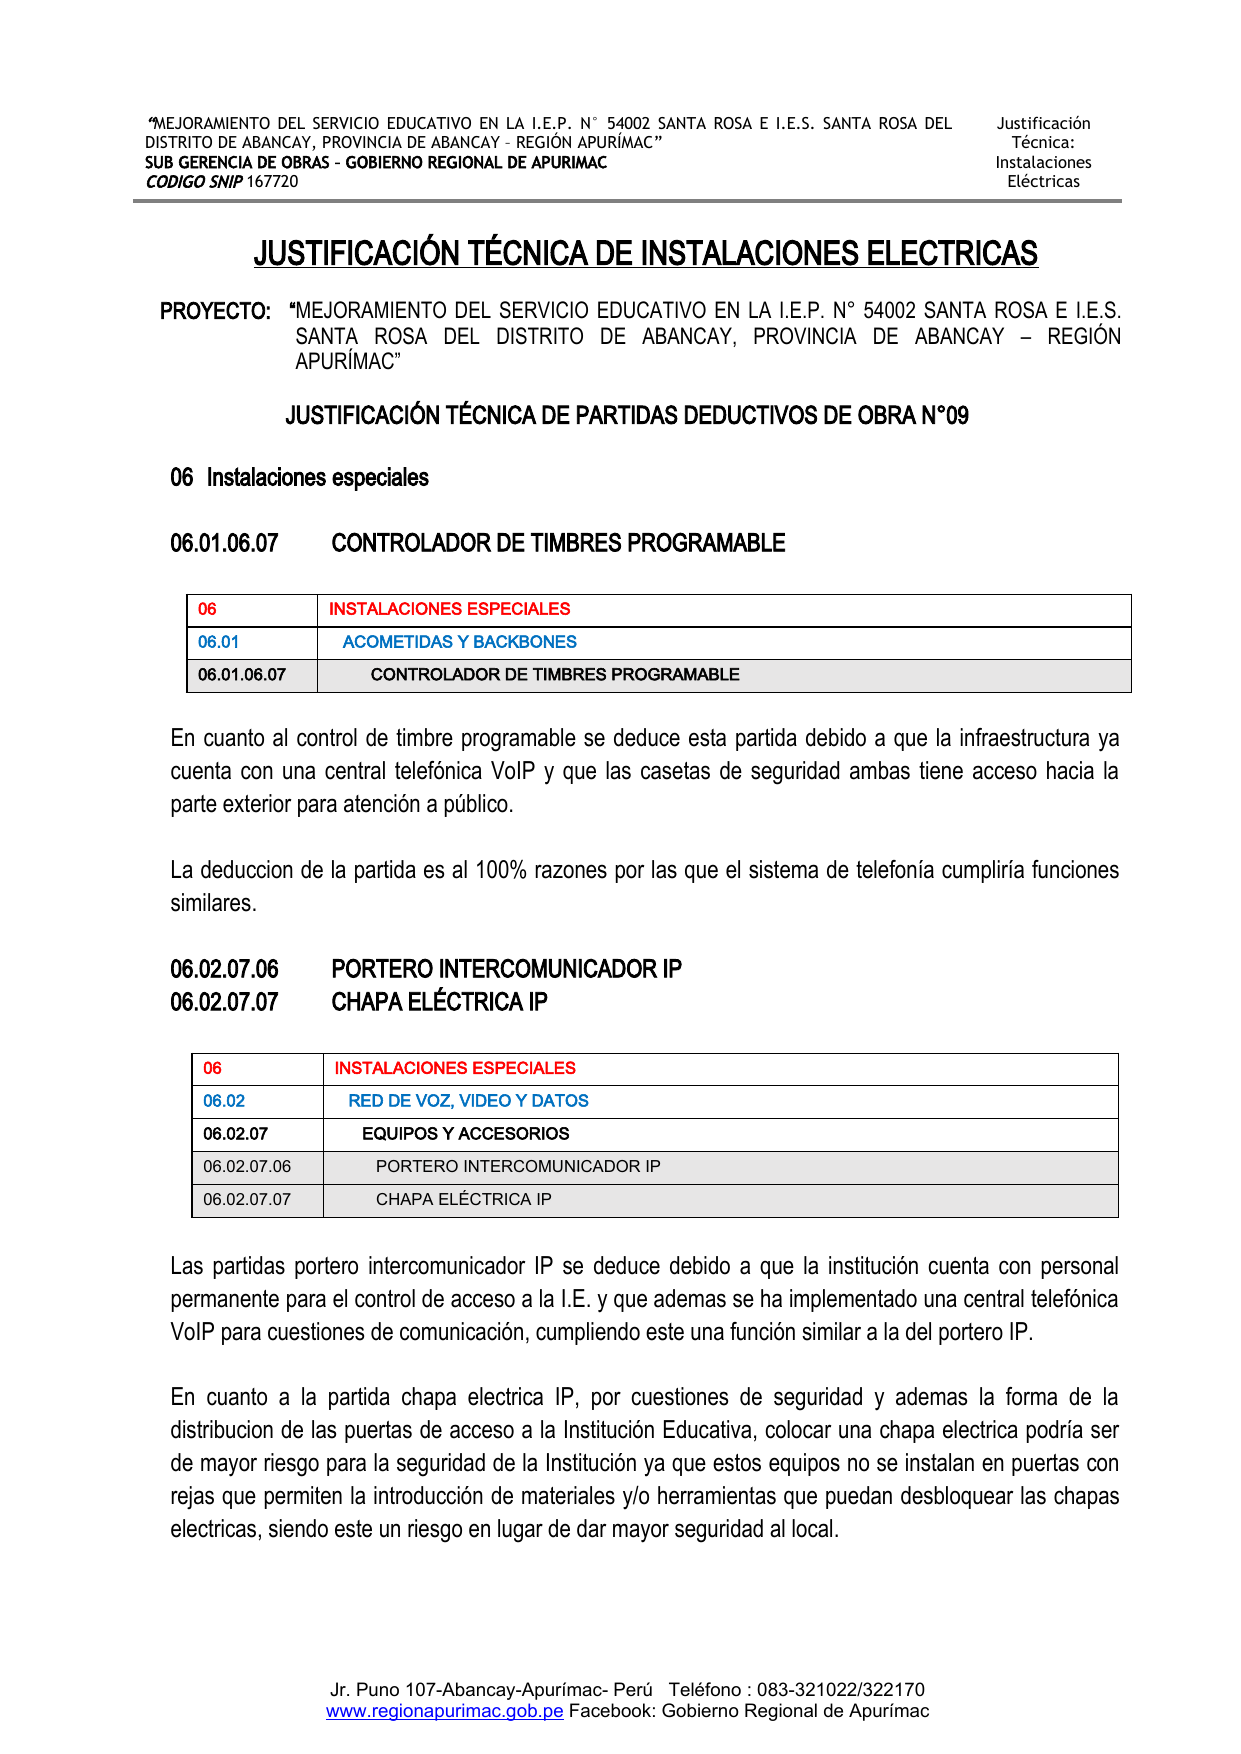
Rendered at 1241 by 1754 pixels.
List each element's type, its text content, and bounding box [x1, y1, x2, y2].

table_cell CONTROLADOR DE TIMBRES PROGRAMABLE [318, 660, 1131, 692]
list JUSTIFICACIÓN TÉCNICA DE INSTALACIONES ELECTRICAS [170, 233, 1122, 272]
table_cell 06.01.06.07 [188, 660, 317, 692]
table_cell EQUIPOS Y ACCESORIOS [324, 1119, 1118, 1151]
table_cell ACOMETIDAS Y BACKBONES [318, 628, 1131, 659]
table_cell 06.02 [193, 1086, 323, 1118]
table_header INSTALACIONES ESPECIALES [324, 1054, 1118, 1085]
list 06 Instalaciones especiales [170, 462, 1122, 491]
table_cell PORTERO INTERCOMUNICADOR IP [324, 1152, 1118, 1184]
table_cell 06.02.07 [193, 1119, 323, 1151]
table_cell 06.02.07.06 [193, 1152, 323, 1184]
table_header INSTALACIONES ESPECIALES [318, 595, 1131, 626]
table_header 06 [193, 1054, 323, 1085]
table_cell RED DE VOZ, VIDEO Y DATOS [324, 1086, 1118, 1118]
list 06.01.06.07 CONTROLADOR DE TIMBRES PROGRAMABLE [170, 528, 1122, 556]
list 06.02.07.07 CHAPA ELÉCTRICA IP [170, 987, 1122, 1015]
text JUSTIFICACIÓN TÉCNICA DE PARTIDAS DEDUCTIVOS DE OBRA N°09 [133, 400, 1122, 429]
table_header 06 [188, 595, 317, 626]
list La deduccion de la partida es al 100% razones por las que el sistema de telefonía cumpliría funciones similares. [170, 855, 1122, 917]
table_cell 06.02.07.07 [193, 1185, 323, 1217]
list En cuanto a la partida chapa electrica IP, por cuestiones de seguridad y ademas la forma de la distribucion de las puertas de acceso a la Institución Educativa, colocar una chapa electrica podría ser de mayor riesgo para la seguridad de la Institución ya que estos equipos no se instalan en puertas con rejas que permiten la introducción de materiales y/o herramientas que puedan desbloquear las chapas electricas, siendo este un riesgo en lugar de dar mayor seguridad al local. [170, 1382, 1122, 1543]
table_cell 06.01 [188, 628, 317, 659]
list 06.02.07.06 PORTERO INTERCOMUNICADOR IP [170, 954, 1122, 982]
table_cell CHAPA ELÉCTRICA IP [324, 1185, 1118, 1217]
list Las partidas portero intercomunicador IP se deduce debido a que la institución cuenta con personal permanente para el control de acceso a la I.E. y que ademas se ha implementado una central telefónica VoIP para cuestiones de comunicación, cumpliendo este una función similar a la del portero IP. [170, 1251, 1122, 1345]
list En cuanto al control de timbre programable se deduce esta partida debido a que la infraestructura ya cuenta con una central telefónica VoIP y que las casetas de seguridad ambas tiene acceso hacia la parte exterior para atención a público. [170, 723, 1122, 818]
text PROYECTO: “MEJORAMIENTO DEL SERVICIO EDUCATIVO EN LA I.E.P. N° 54002 SANTA ROSA E I.E.S. SANTA ROSA DEL DISTRITO DE ABANCAY, PROVINCIA DE ABANCAY – REGIÓN APURÍMAC” [160, 298, 1122, 375]
